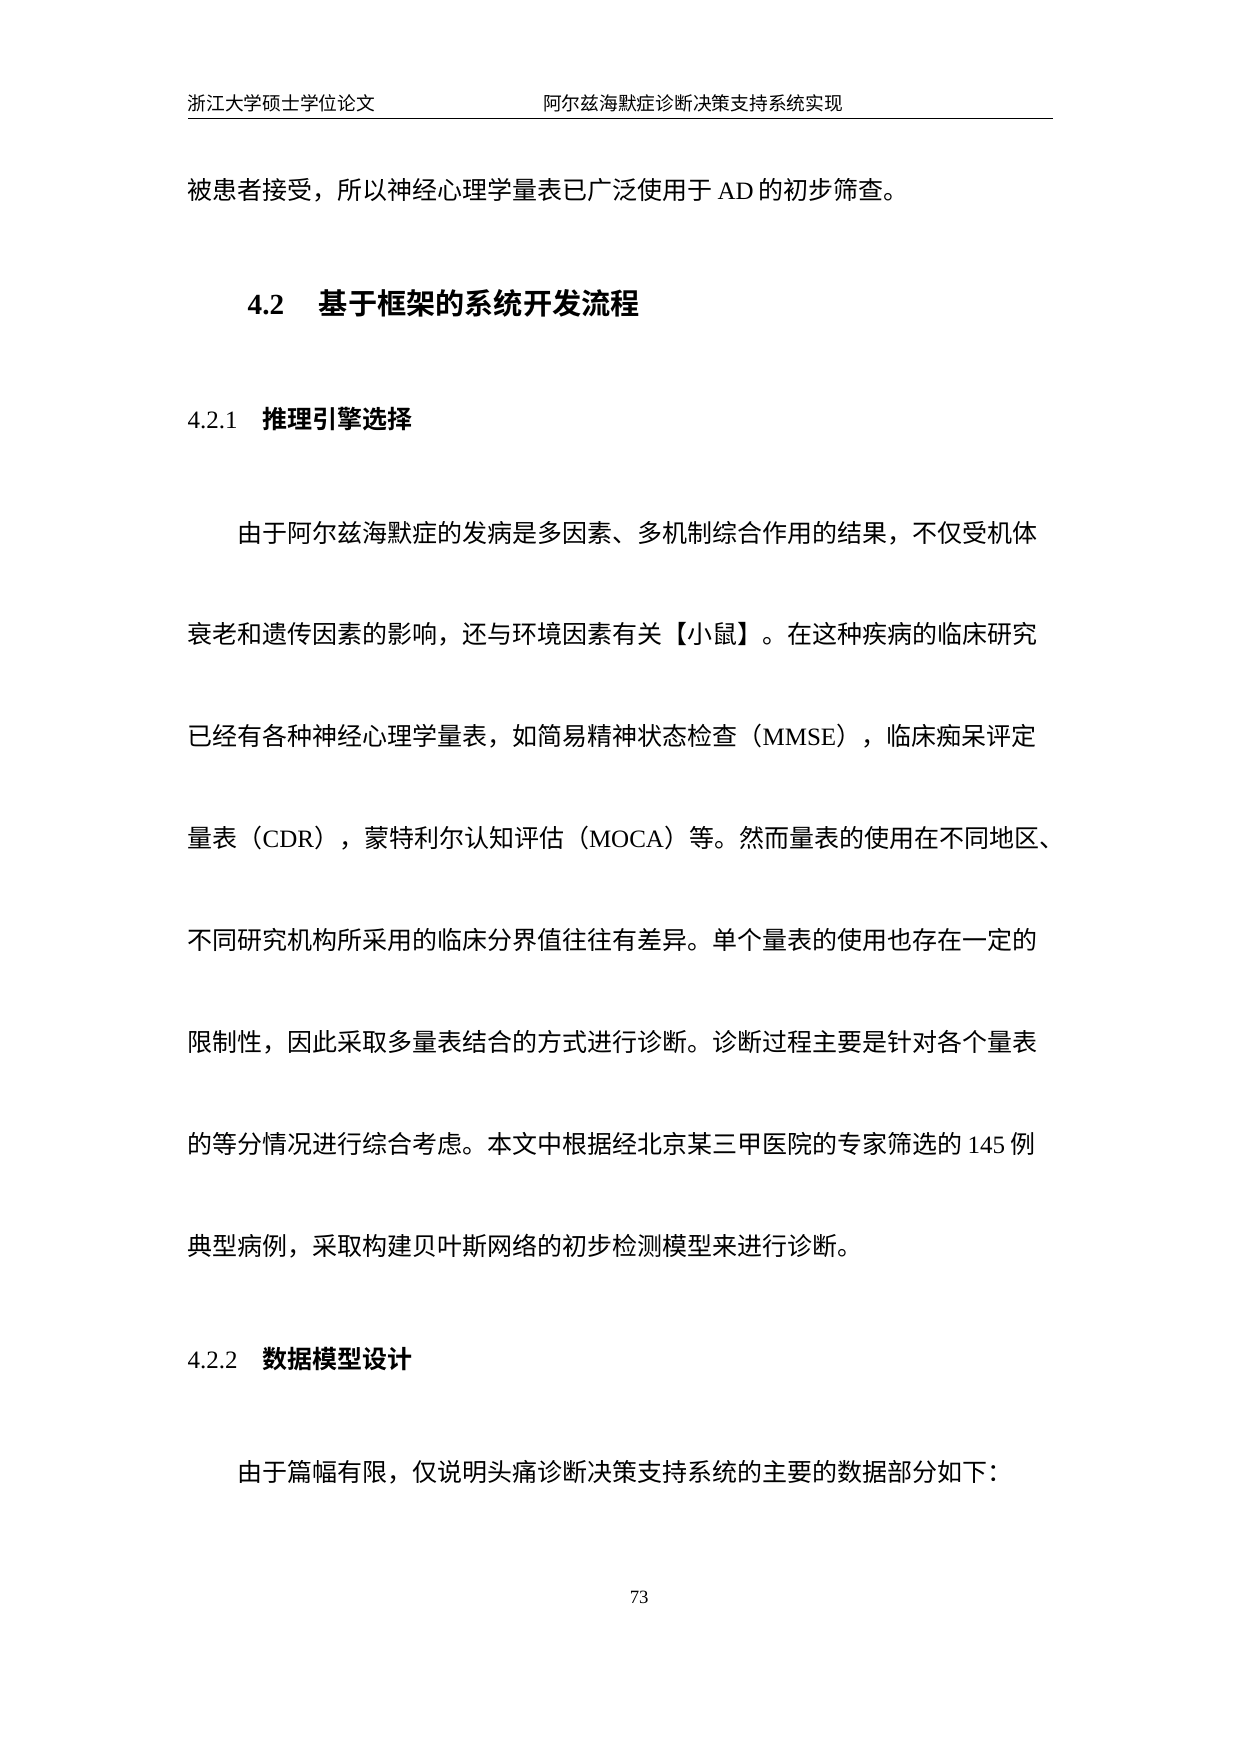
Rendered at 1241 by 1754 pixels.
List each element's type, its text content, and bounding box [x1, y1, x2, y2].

subtitle 基于框架的系统开发流程 [247, 268, 1053, 336]
subtitle 推理引擎选择 [187, 384, 1053, 452]
subtitle 数据模型设计 [187, 1323, 1053, 1391]
text 由于阿尔兹海默症的发病是多因素、多机制综合作用的结果，不仅受机体衰老和遗传因素的影响，还与环境因素有关【小鼠】。在这种疾病的临床研究已经有各种神经心理学量表，如简易精神状态检查（MMSE），临床痴呆评定量表（CDR），蒙特利尔认知评估（MOCA）等。然而量表的使用在不同地区、不同研究机构所采用的临床分界值往往有差异。单个量表的使用也存在一定的限制性，因此采取多量表结合的方式进行诊断。诊断过程主要是针对各个量表的等分情况进行综合考虑。本文中根据经北京某三甲医院的专家筛选的145例典型病例，采取构建贝叶斯网络的初步检测模型来进行诊断。 [187, 497, 1053, 1278]
text 由于篇幅有限，仅说明头痛诊断决策支持系统的主要的数据部分如下： [187, 1437, 1053, 1504]
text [187, 155, 1053, 223]
